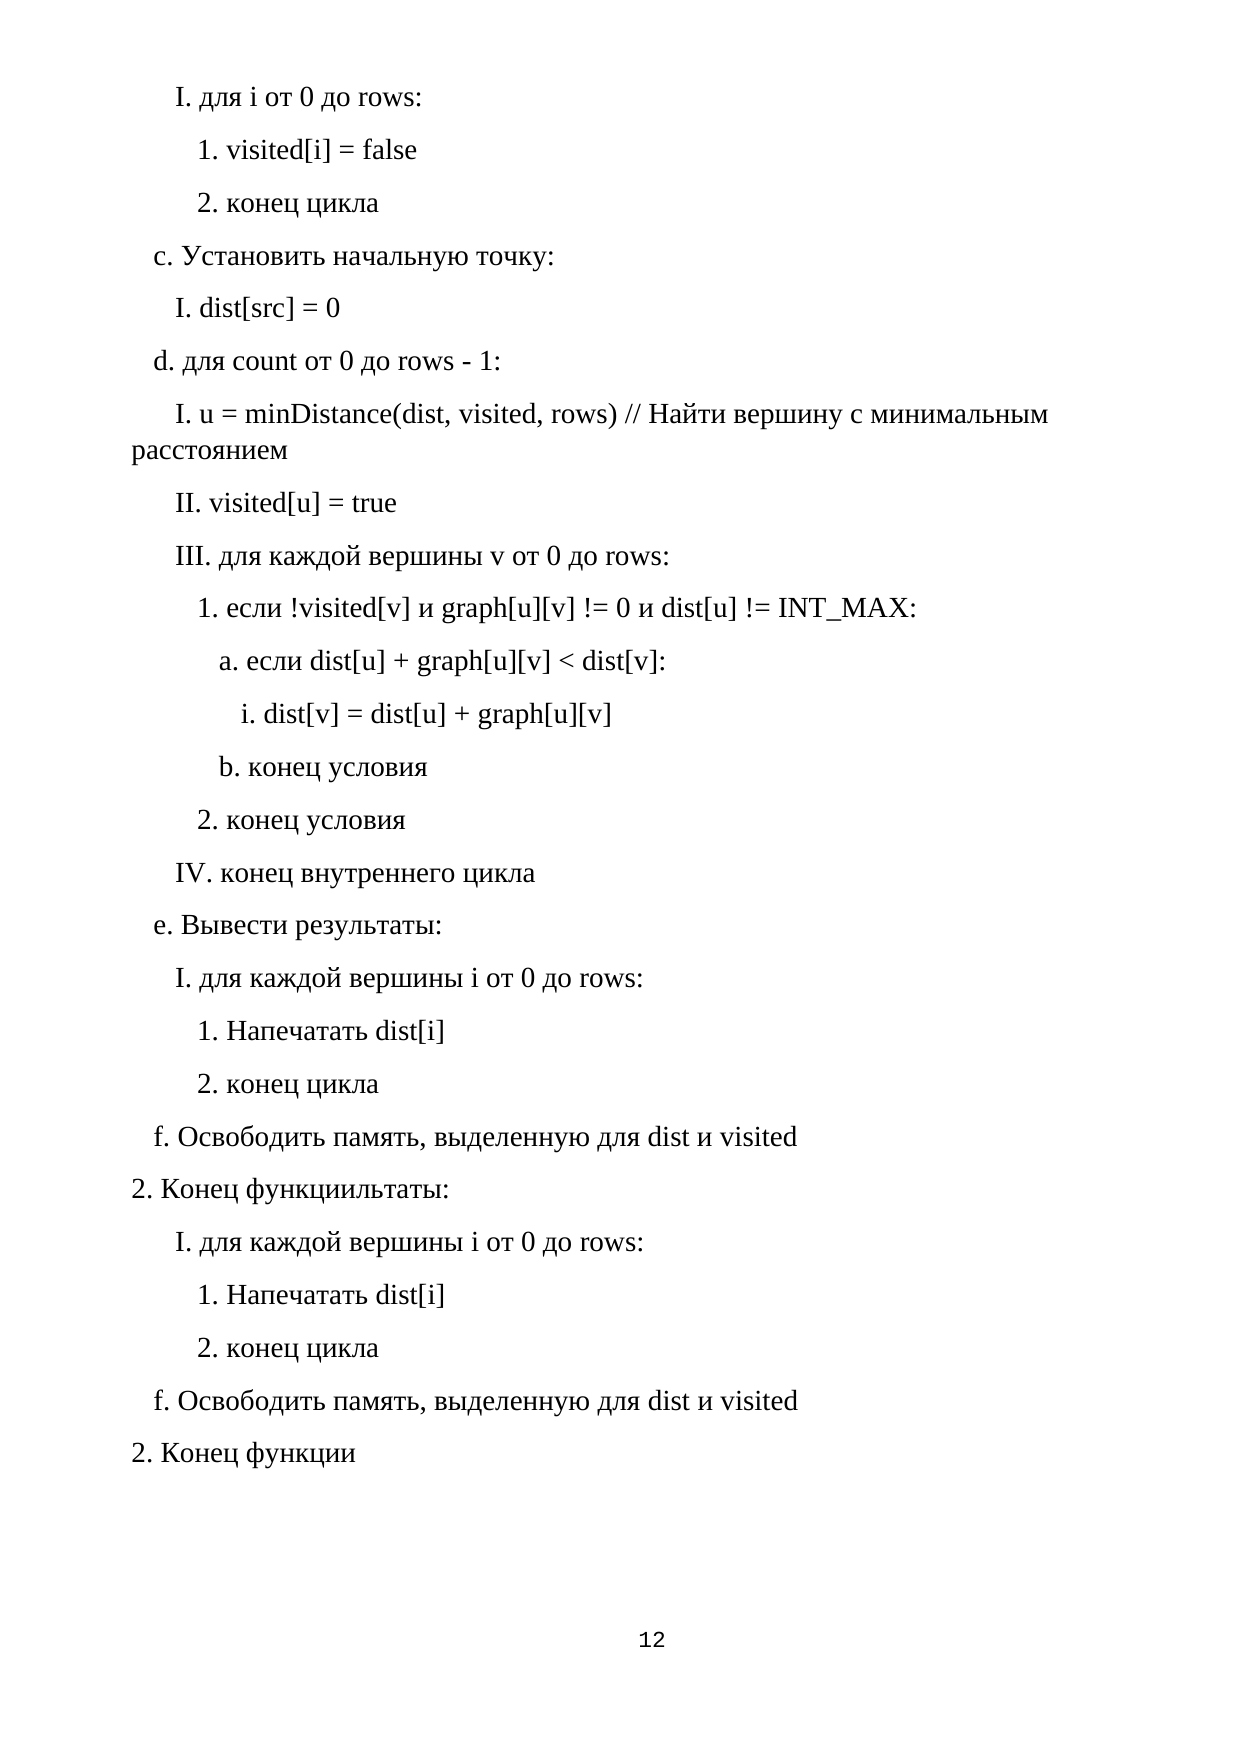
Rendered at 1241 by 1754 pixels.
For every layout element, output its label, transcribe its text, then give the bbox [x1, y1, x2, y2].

text 2. конец условия [131, 802, 1188, 835]
text 1. Напечатать dist[i] [131, 1277, 1188, 1311]
text 2. конец цикла [131, 1066, 1188, 1099]
text I. для каждой вершины i от 0 до rows: [131, 960, 1188, 994]
text 2. конец цикла [131, 1330, 1188, 1363]
text II. visited[u] = true [131, 485, 1188, 518]
text a. если dist[u] + graph[u][v] < dist[v]: [131, 643, 1188, 677]
text b. конец условия [131, 749, 1188, 783]
text d. для count от 0 до rows - 1: [131, 343, 1188, 377]
text 2. конец цикла [131, 185, 1188, 218]
text 1. если !visited[v] и graph[u][v] != 0 и dist[u] != INT_MAX: [131, 591, 1188, 624]
text I. для каждой вершины i от 0 до rows: [131, 1224, 1188, 1258]
text e. Вывести результаты: [131, 907, 1188, 941]
text IV. конец внутреннего цикла [131, 855, 1188, 888]
text III. для каждой вершины v от 0 до rows: [131, 538, 1188, 571]
text I. dist[src] = 0 [131, 290, 1188, 324]
text 2. Конец функции [131, 1436, 1188, 1469]
text I. для i от 0 до rows: [131, 79, 1188, 113]
text 1. visited[i] = false [131, 132, 1188, 166]
text c. Установить начальную точку: [131, 238, 1188, 271]
text f. Освободить память, выделенную для dist и visited [131, 1383, 1188, 1416]
text f. Освободить память, выделенную для dist и visited [131, 1119, 1188, 1152]
text i. dist[v] = dist[u] + graph[u][v] [131, 696, 1188, 730]
text 1. Напечатать dist[i] [131, 1013, 1188, 1047]
text I. u = minDistance(dist, visited, rows) // Найти вершину с минимальным расстоянием [131, 396, 1188, 466]
text 2. Конец функциильтаты: [131, 1172, 1188, 1205]
